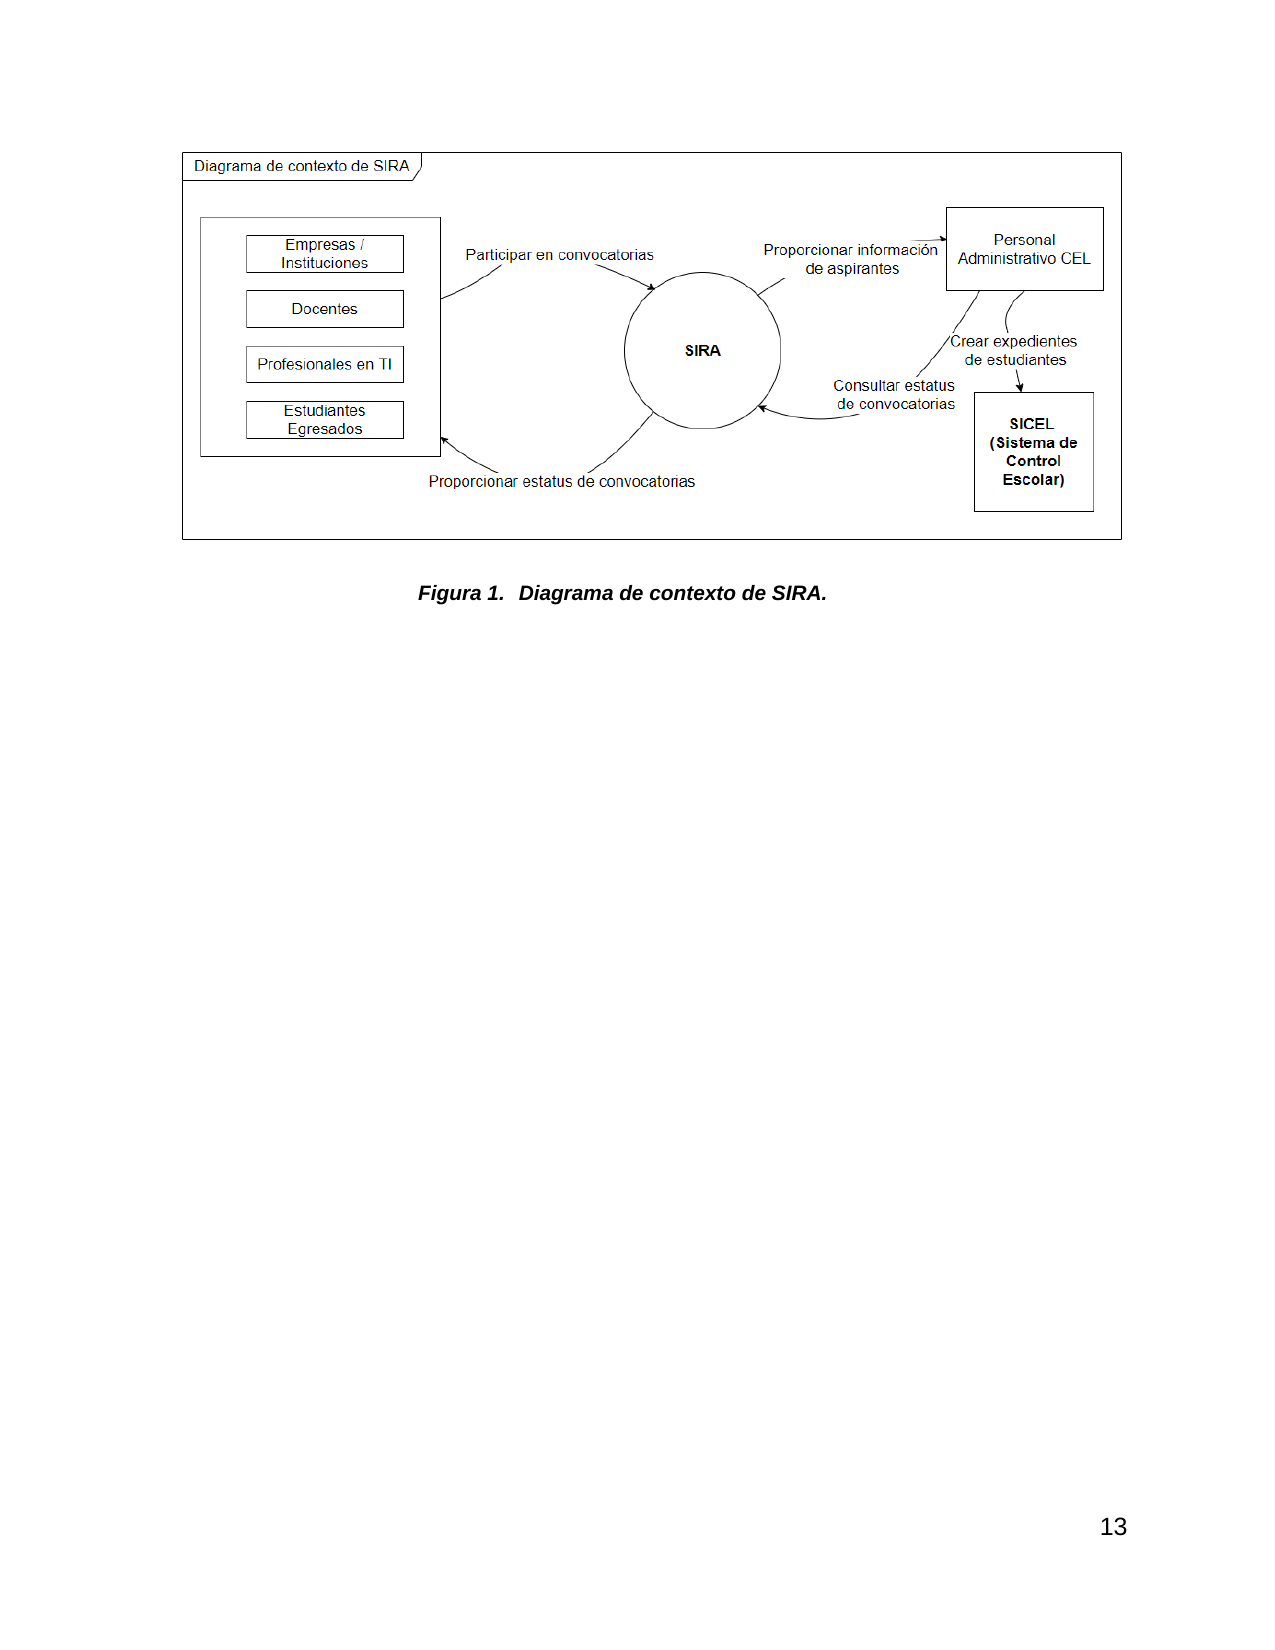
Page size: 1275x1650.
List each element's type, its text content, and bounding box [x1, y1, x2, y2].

picture [177, 147, 1128, 546]
list Diagrama de contexto de SIRA. [207, 581, 1127, 605]
